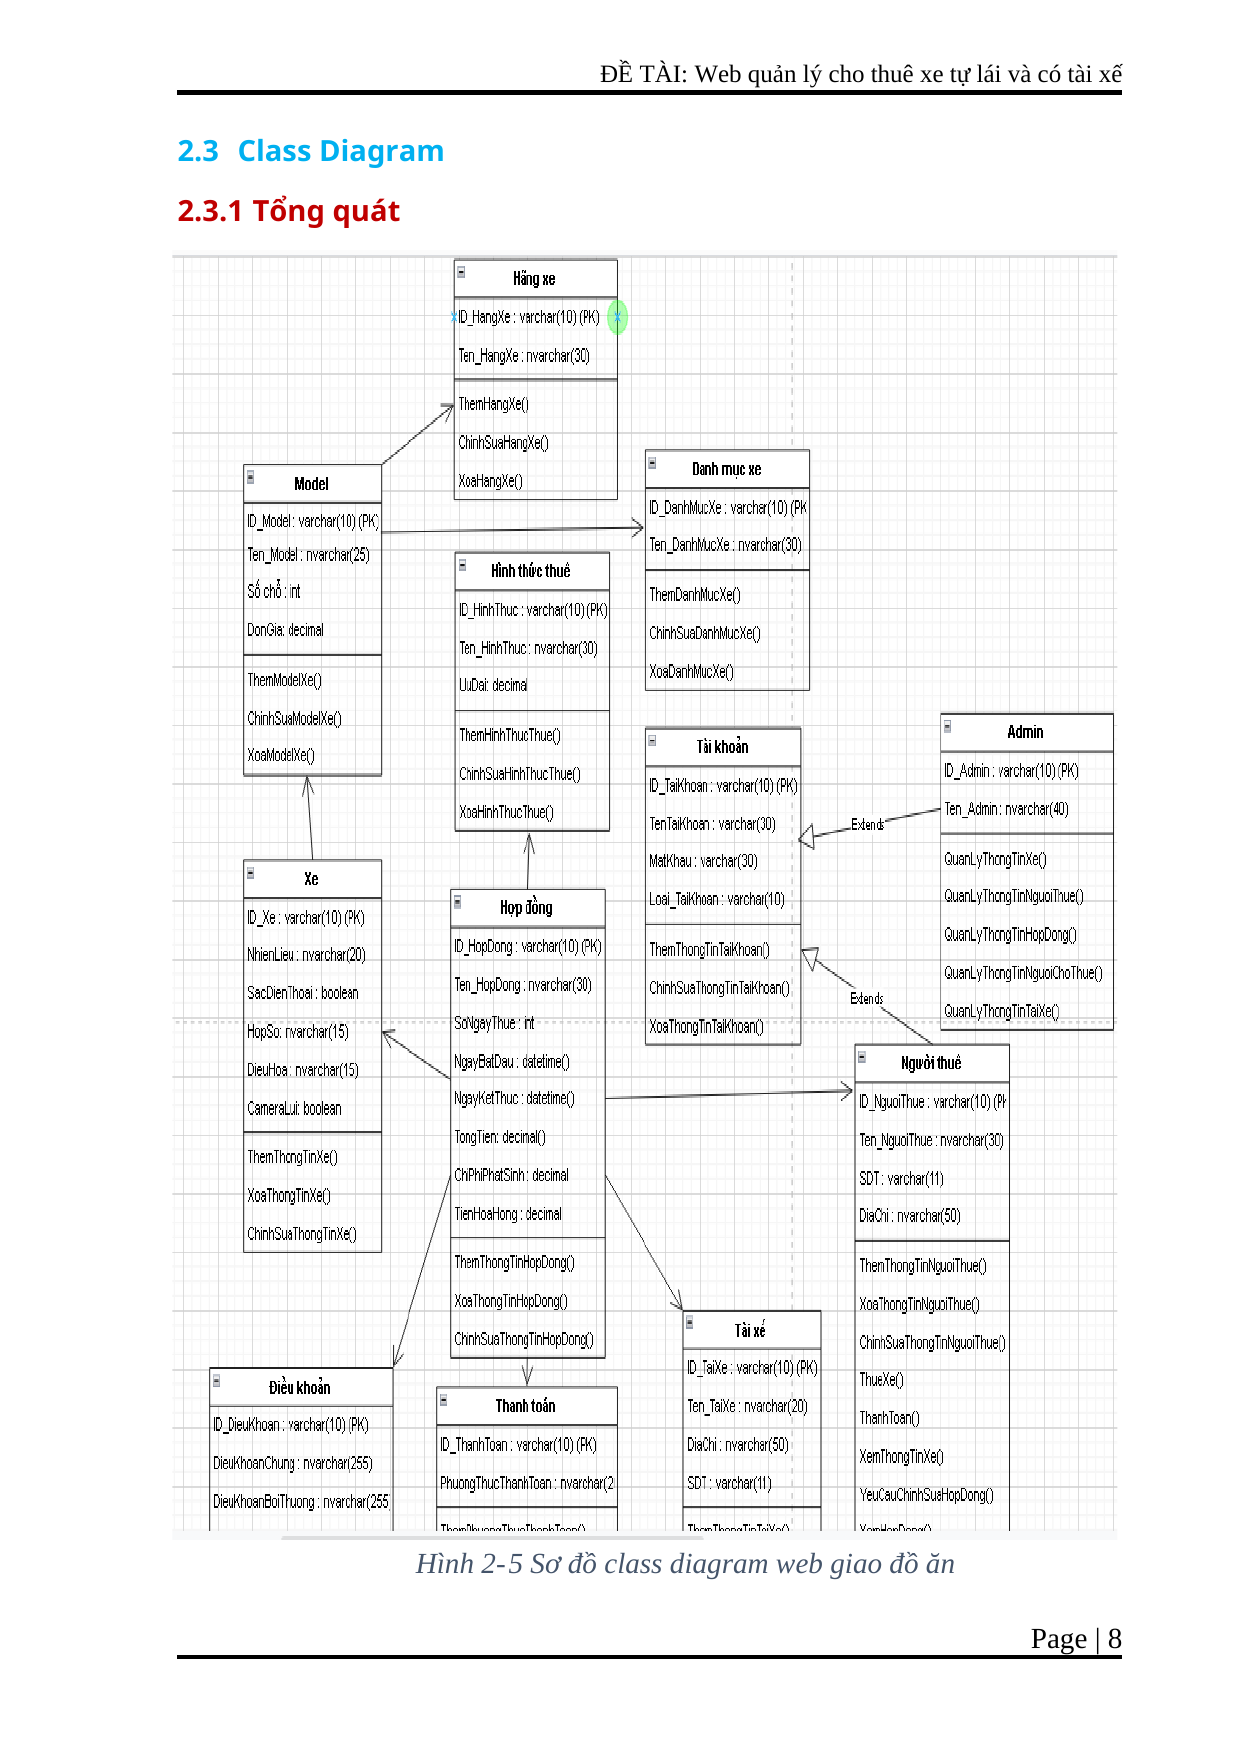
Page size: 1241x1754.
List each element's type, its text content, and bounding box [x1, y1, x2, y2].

picture [172, 250, 1118, 1540]
subtitle Tổng quát [177, 191, 1122, 230]
subtitle Class Diagram [177, 131, 1122, 170]
